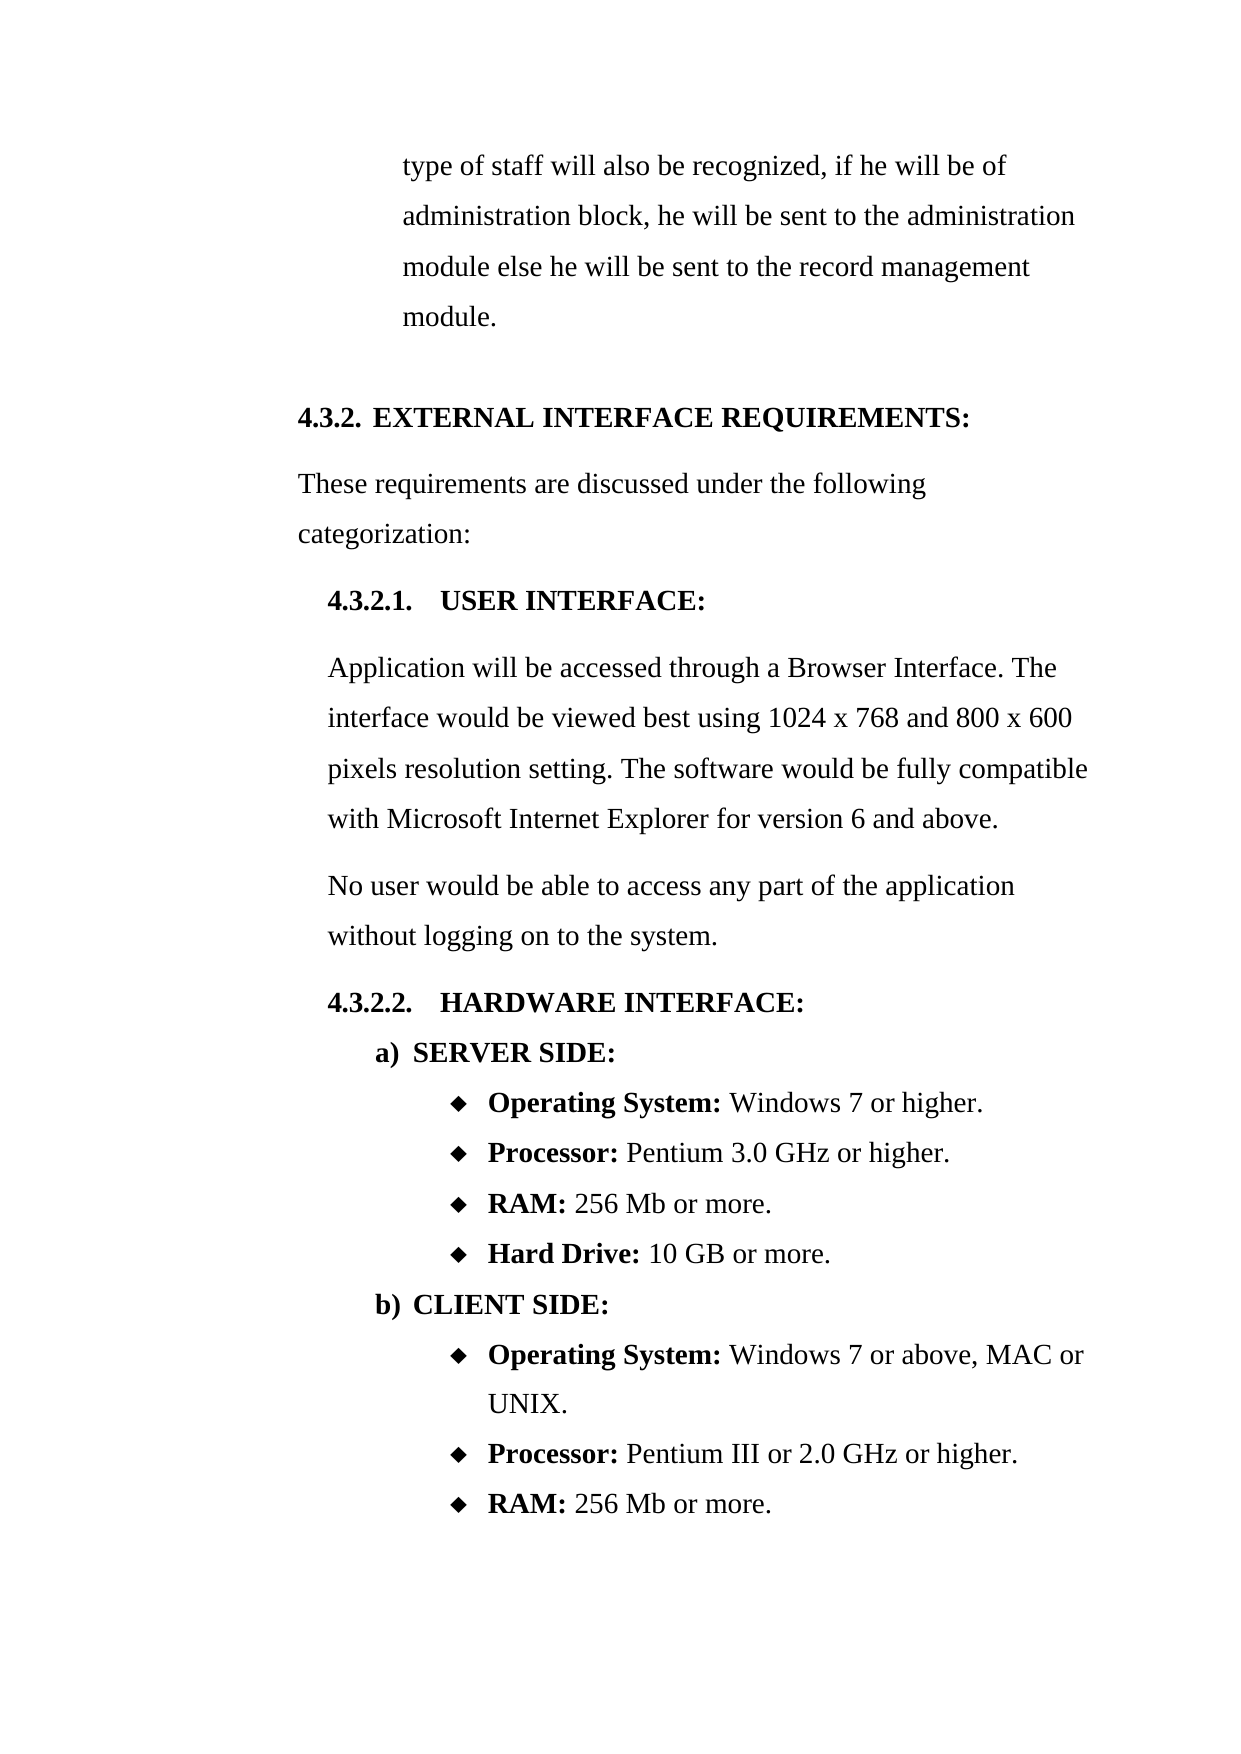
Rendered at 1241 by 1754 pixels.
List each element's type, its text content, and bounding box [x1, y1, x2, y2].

text These requirements are discussed under the following categorization: [298, 467, 928, 550]
list SERVER SIDE: [375, 1036, 1221, 1069]
subtitle HARDWARE INTERFACE: [327, 985, 1221, 1019]
list Processor: Pentium III or 2.0 GHz or higher. [450, 1436, 1221, 1469]
list Operating System: Windows 7 or higher. [450, 1085, 1221, 1119]
list Processor: Pentium 3.0 GHz or higher. [450, 1136, 1221, 1169]
text type of staff will also be recognized, if he will be of administration block, he will be sent to the administration module else he will be sent to the record management module. [402, 148, 1077, 333]
text No user would be able to access any part of the application without logging on to the system. [327, 868, 1017, 951]
list Hard Drive: 10 GB or more. [450, 1236, 1221, 1270]
list RAM: 256 Mb or more. [450, 1486, 1221, 1520]
subtitle EXTERNAL INTERFACE REQUIREMENTS: [298, 400, 1221, 433]
subtitle USER INTERFACE: [327, 583, 1221, 617]
text Application will be accessed through a Browser Interface. The interface would be viewed best using 1024 x 768 and 800 x 600 pixels resolution setting. The software would be fully compatible with Microsoft Internet Explorer for version 6 and above. [327, 650, 1091, 835]
subtitle CLIENT SIDE: [375, 1287, 1221, 1321]
list RAM: 256 Mb or more. [450, 1186, 1221, 1220]
list Operating System: Windows 7 or above, MAC or UNIX. [450, 1337, 1084, 1419]
